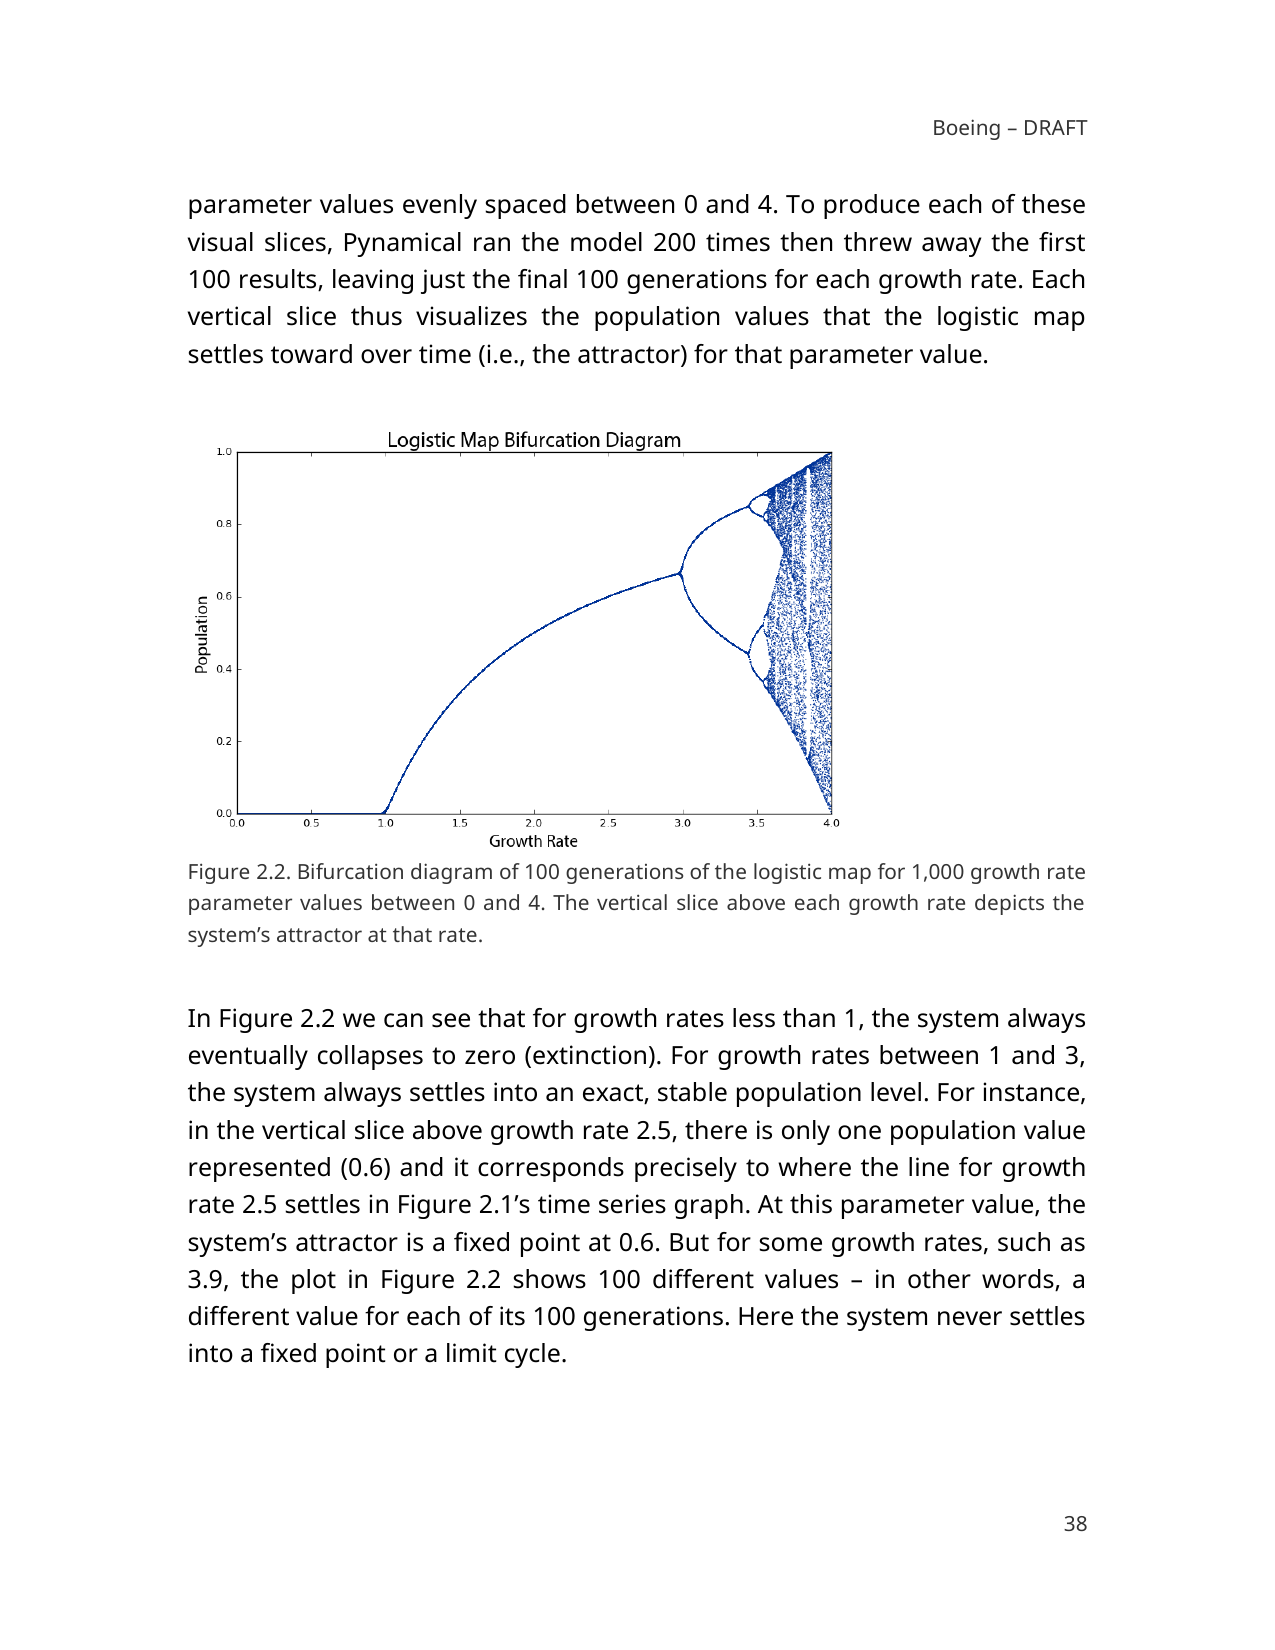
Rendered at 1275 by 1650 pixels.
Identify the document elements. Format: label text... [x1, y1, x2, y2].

text In Figure 2.2 we can see that for growth rates less than 1, the system always eventually collapses to zero (extinction). For growth rates between 1 and 3, the system always settles into an exact, stable population level. For instance, in the vertical slice above growth rate 2.5, there is only one population value represented (0.6) and it corresponds precisely to where the line for growth rate 2.5 settles in Figure 2.1’s time series graph. At this parameter value, the system’s attractor is a fixed point at 0.6. But for some growth rates, such as 3.9, the plot in Figure 2.2 shows 100 different values – in other words, a different value for each of its 100 generations. Here the system never settles into a fixed point or a limit cycle. [187, 1001, 1087, 1370]
text Figure 2.2. Bifurcation diagram of 100 generations of the logistic map for 1,000 growth rate parameter values between 0 and 4. The vertical slice above each growth rate depicts the system’s attractor at that rate. [187, 857, 1087, 948]
picture [187, 423, 847, 857]
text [187, 187, 1087, 371]
